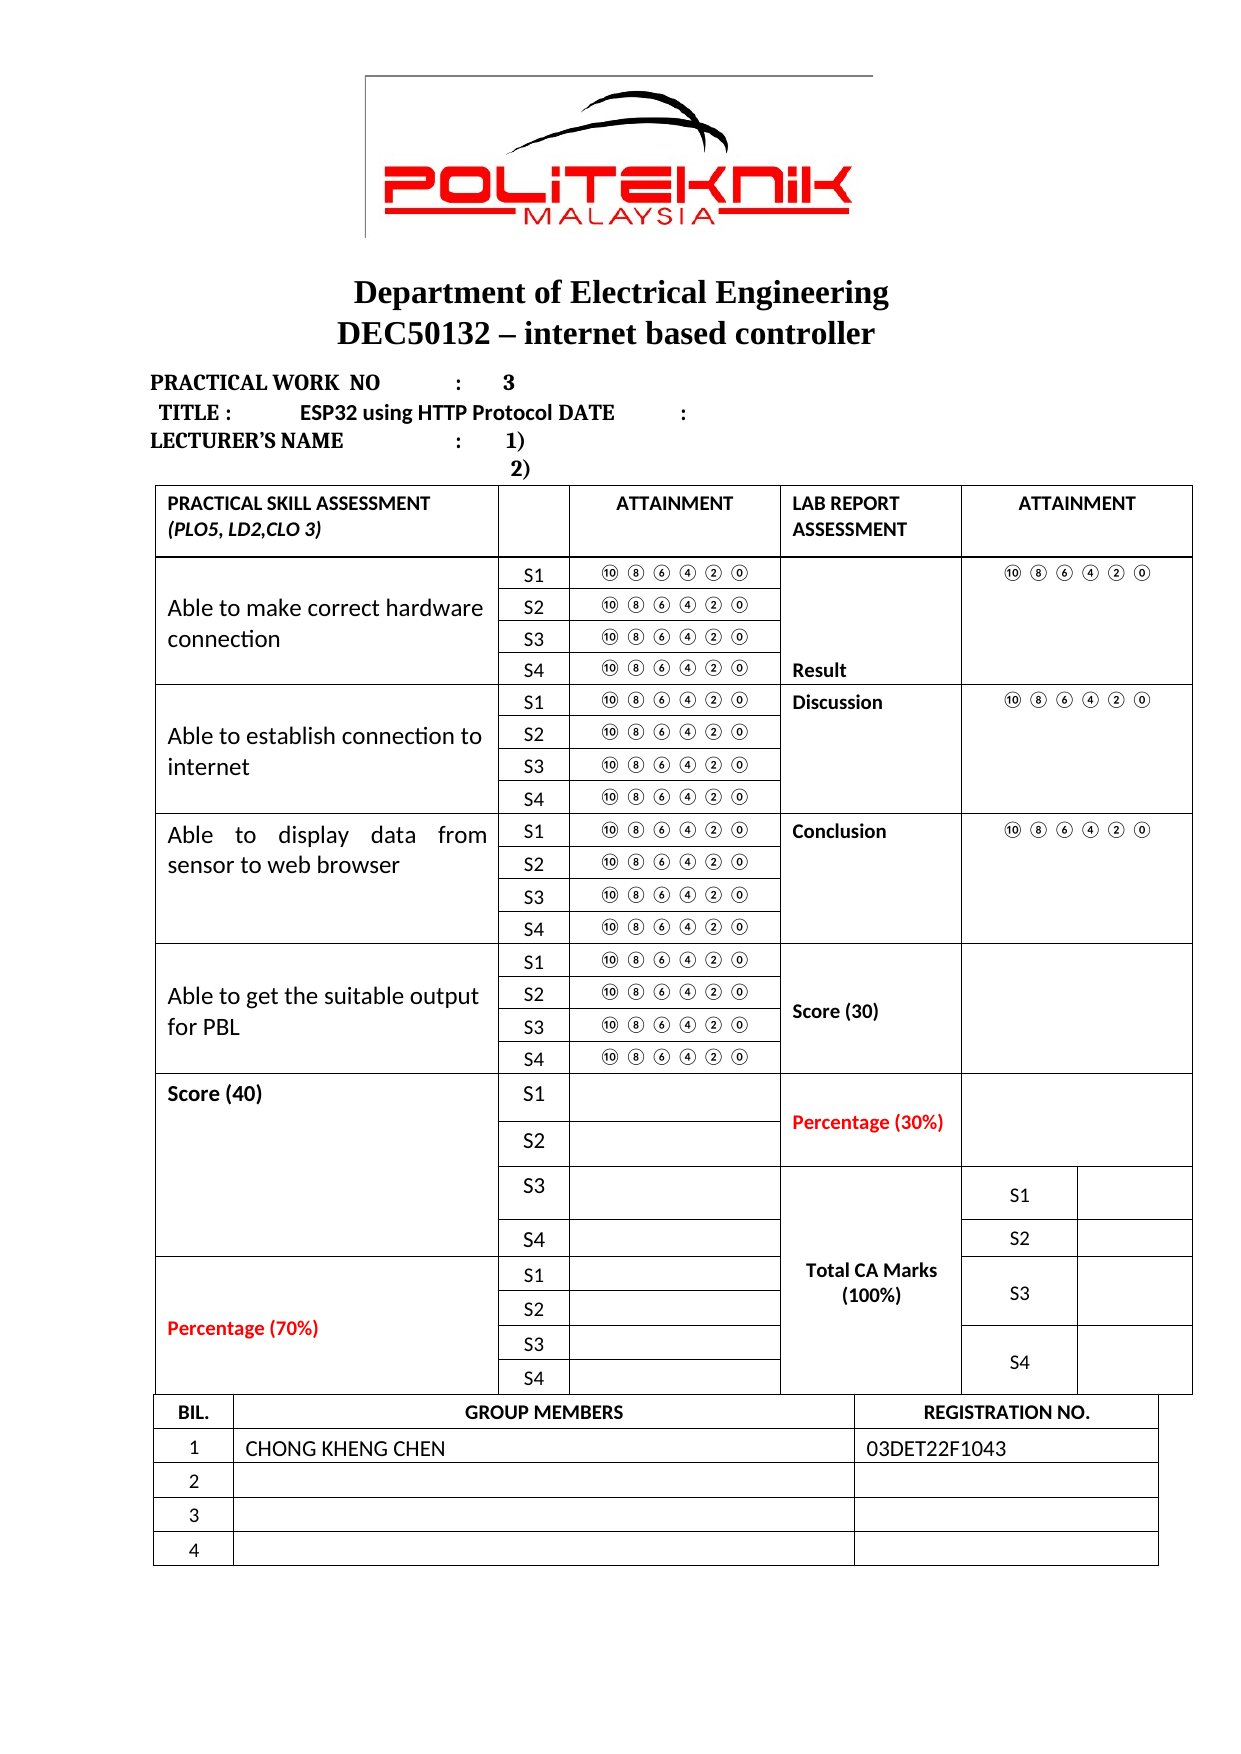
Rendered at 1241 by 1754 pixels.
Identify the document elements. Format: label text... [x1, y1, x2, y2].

table_cell [855, 1463, 1158, 1497]
table_cell ⑩ ⑧ ⑥ ④ ② ⓪ [962, 558, 1192, 683]
table_cell Able to get the suitable output for PBL [156, 944, 498, 1073]
table_cell [1078, 1257, 1192, 1325]
table_cell S3 [499, 1167, 569, 1219]
table_cell ⑩ ⑧ ⑥ ④ ② ⓪ [570, 944, 780, 976]
table_cell 3 [154, 1498, 233, 1531]
table_cell 2 [154, 1463, 233, 1497]
table_cell ⑩ ⑧ ⑥ ④ ② ⓪ [570, 814, 780, 846]
table_cell Able to display data from sensor to web browser [156, 814, 498, 943]
table_cell ⑩ ⑧ ⑥ ④ ② ⓪ [570, 685, 780, 715]
table_cell S3 [499, 1009, 569, 1041]
table_cell [234, 1498, 854, 1531]
table_cell ⑩ ⑧ ⑥ ④ ② ⓪ [570, 749, 780, 780]
text TITLE : ESP32 using HTTP Protocol DATE : [159, 398, 823, 426]
table_cell 03DET22F1043 [855, 1429, 1158, 1462]
table_cell [570, 1360, 780, 1393]
table_cell [570, 1291, 780, 1325]
table_cell ⑩ ⑧ ⑥ ④ ② ⓪ [570, 621, 780, 652]
table_cell [855, 1498, 1158, 1531]
table_header PRACTICAL SKILL ASSESSMENT (PLO5, LD2,CLO 3) [156, 486, 498, 556]
table_header LAB REPORT ASSESSMENT [781, 486, 961, 556]
table_cell [234, 1532, 854, 1565]
table_cell Result [781, 558, 961, 683]
table_cell BIL. [154, 1395, 233, 1428]
table_cell [570, 1122, 780, 1166]
table_cell Total CA Marks (100%) [781, 1167, 961, 1393]
table_cell S2 [499, 1291, 569, 1325]
table_cell Percentage (70%) [156, 1257, 498, 1393]
table_cell [234, 1463, 854, 1497]
table_cell ⑩ ⑧ ⑥ ④ ② ⓪ [570, 847, 780, 878]
table_cell [570, 1257, 780, 1290]
text LECTURER’S NAME : 1) [150, 428, 888, 454]
table_cell ⑩ ⑧ ⑥ ④ ② ⓪ [570, 716, 780, 748]
table_cell S2 [499, 716, 569, 748]
table_cell [570, 1326, 780, 1359]
table_cell S3 [499, 749, 569, 780]
table_cell ⑩ ⑧ ⑥ ④ ② ⓪ [962, 685, 1192, 813]
table_cell S1 [499, 685, 569, 715]
table_cell S3 [499, 879, 569, 911]
text PRACTICAL WORK NO : 3 [150, 369, 888, 396]
table_cell S1 [499, 944, 569, 976]
table_cell S4 [499, 781, 569, 813]
table_cell S1 [499, 1257, 569, 1290]
table_cell ⑩ ⑧ ⑥ ④ ② ⓪ [570, 558, 780, 588]
table_header ATTAINMENT [570, 486, 780, 556]
table_cell S1 [499, 814, 569, 846]
table_cell [1078, 1167, 1192, 1219]
table_cell S4 [499, 912, 569, 943]
table_cell S1 [499, 558, 569, 588]
table_cell ⑩ ⑧ ⑥ ④ ② ⓪ [570, 653, 780, 683]
table_cell ⑩ ⑧ ⑥ ④ ② ⓪ [570, 589, 780, 620]
table_cell [570, 1167, 780, 1219]
table_cell [1078, 1326, 1192, 1393]
table_cell S2 [499, 847, 569, 878]
table_cell [1078, 1220, 1192, 1256]
table_cell Able to establish connection to internet [156, 685, 498, 813]
text Department of Electrical Engineering [150, 272, 889, 310]
table_cell S2 [499, 589, 569, 620]
table_cell [855, 1532, 1158, 1565]
text 2) [150, 456, 887, 482]
table_cell S4 [962, 1326, 1077, 1393]
table_cell S1 [962, 1167, 1077, 1219]
table_cell [570, 1220, 780, 1256]
table_cell S2 [499, 977, 569, 1008]
table_header ATTAINMENT [962, 486, 1192, 556]
table_cell S4 [499, 1220, 569, 1256]
table_cell S3 [962, 1257, 1077, 1325]
picture [363, 75, 873, 238]
table_cell [570, 1074, 780, 1121]
table_cell Score (40) [156, 1074, 498, 1256]
table_cell S4 [499, 1042, 569, 1073]
table_cell REGISTRATION NO. [855, 1395, 1158, 1428]
table_header [499, 486, 569, 556]
table_cell [962, 1074, 1192, 1166]
table_cell Able to make correct hardware connection [156, 558, 498, 683]
table_cell ⑩ ⑧ ⑥ ④ ② ⓪ [570, 781, 780, 813]
table_cell Score (30) [781, 944, 961, 1073]
table_cell 4 [154, 1532, 233, 1565]
table_cell ⑩ ⑧ ⑥ ④ ② ⓪ [570, 1009, 780, 1041]
table_cell S2 [499, 1122, 569, 1166]
table_cell ⑩ ⑧ ⑥ ④ ② ⓪ [570, 977, 780, 1008]
table_cell S3 [499, 621, 569, 652]
table_cell ⑩ ⑧ ⑥ ④ ② ⓪ [570, 912, 780, 943]
text DEC50132 – internet based controller [150, 313, 875, 352]
table_cell 1 [154, 1429, 233, 1462]
table_cell ⑩ ⑧ ⑥ ④ ② ⓪ [570, 1042, 780, 1073]
table_cell [962, 944, 1192, 1073]
table_cell S2 [962, 1220, 1077, 1256]
table_cell S3 [499, 1326, 569, 1359]
table_cell S4 [499, 1360, 569, 1393]
table_cell Discussion [781, 685, 961, 813]
table_cell ⑩ ⑧ ⑥ ④ ② ⓪ [570, 879, 780, 911]
table_cell S1 [499, 1074, 569, 1121]
table_cell CHONG KHENG CHEN [234, 1429, 854, 1462]
table_cell Conclusion [781, 814, 961, 943]
table_cell Percentage (30%) [781, 1074, 961, 1166]
table_cell ⑩ ⑧ ⑥ ④ ② ⓪ [962, 814, 1192, 943]
table_cell GROUP MEMBERS [234, 1395, 854, 1428]
table_cell S4 [499, 653, 569, 683]
